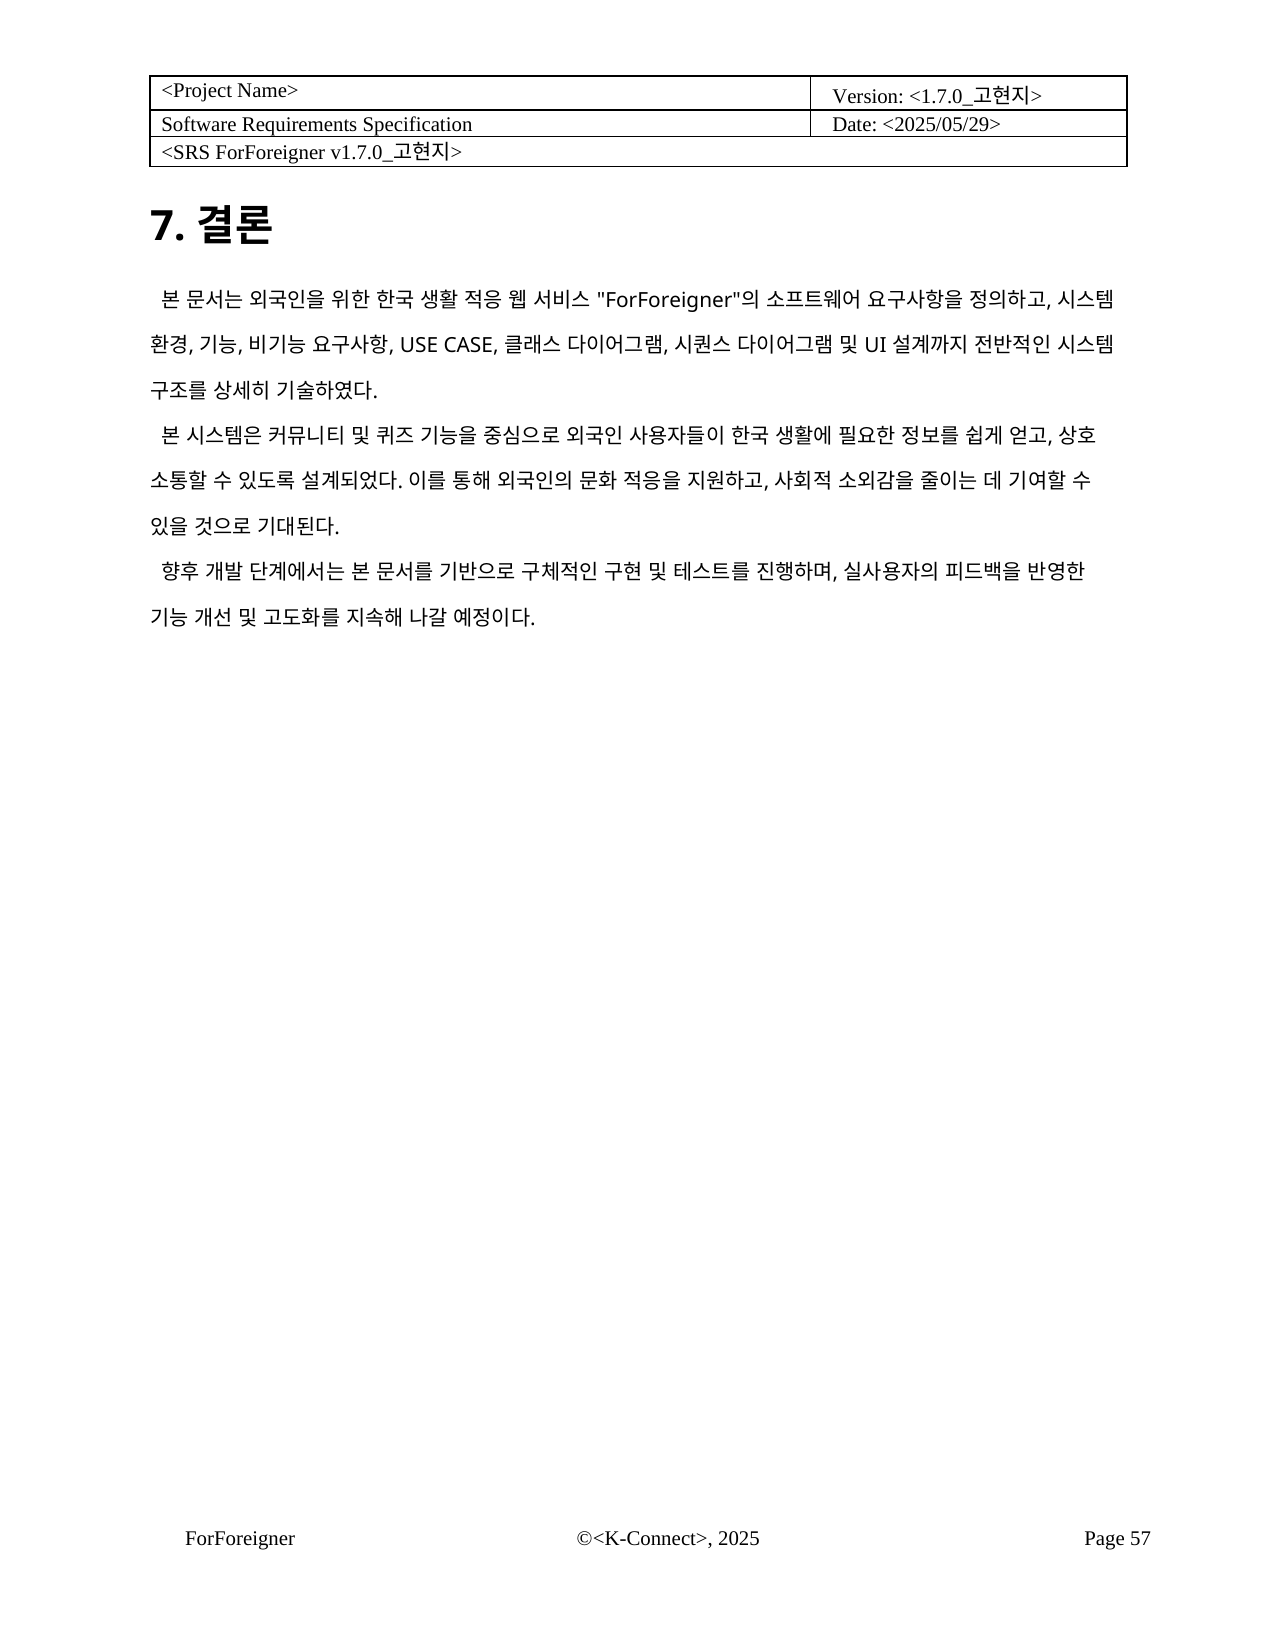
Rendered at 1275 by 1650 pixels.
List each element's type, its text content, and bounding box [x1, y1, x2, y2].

text 향후 개발 단계에서는 본 문서를 기반으로 구체적인 구현 및 테스트를 진행하며, 실사용자의 피드백을 반영한 기능 개선 및 고도화를 지속해 나갈 예정이다. [150, 556, 1125, 631]
text 7. 결론 [150, 192, 1125, 253]
text 본 문서는 외국인을 위한 한국 생활 적응 웹 서비스 "ForForeigner"의 소프트웨어 요구사항을 정의하고, 시스템 환경, 기능, 비기능 요구사항, USE CASE, 클래스 다이어그램, 시퀀스 다이어그램 및 UI 설계까지 전반적인 시스템 구조를 상세히 기술하였다. [150, 283, 1125, 404]
text 본 시스템은 커뮤니티 및 퀴즈 기능을 중심으로 외국인 사용자들이 한국 생활에 필요한 정보를 쉽게 얻고, 상호 소통할 수 있도록 설계되었다. 이를 통해 외국인의 문화 적응을 지원하고, 사회적 소외감을 줄이는 데 기여할 수 있을 것으로 기대된다. [150, 419, 1125, 540]
